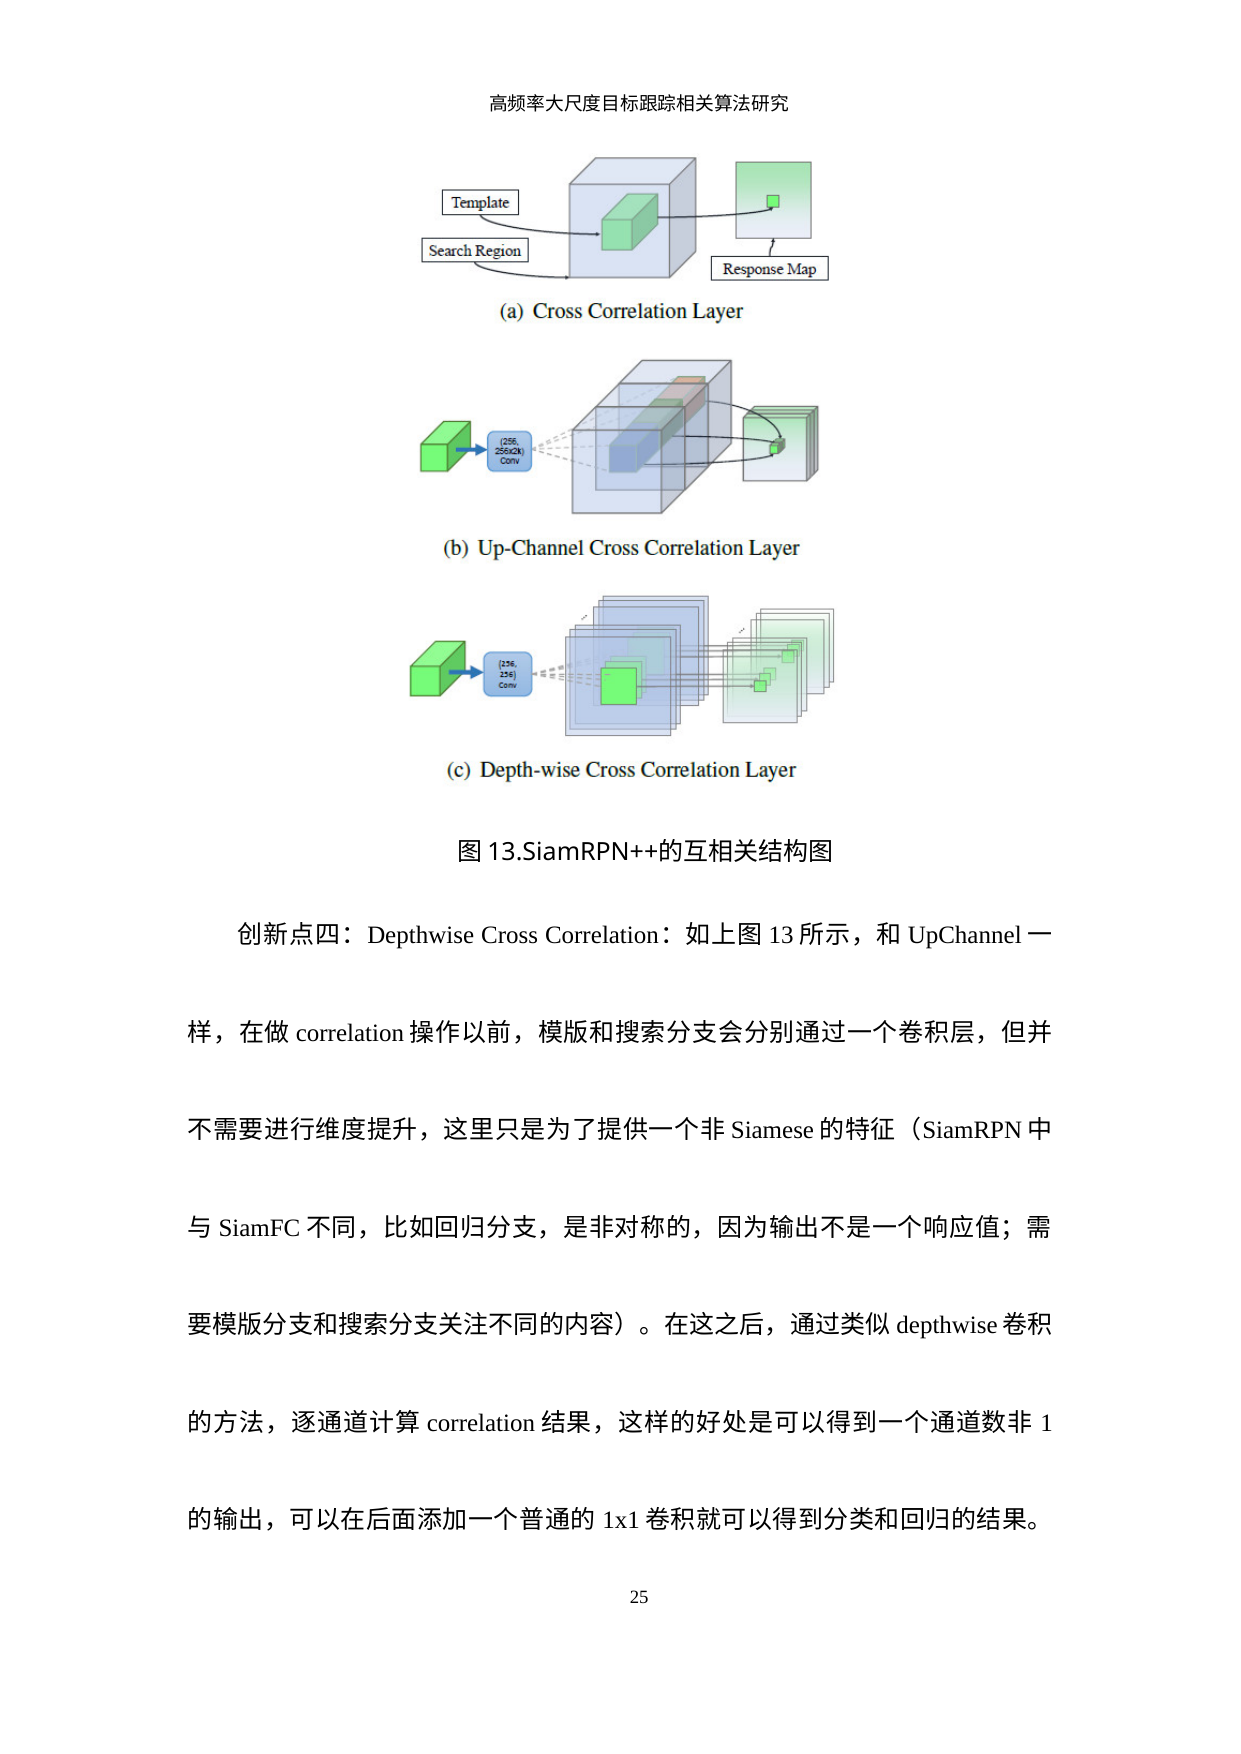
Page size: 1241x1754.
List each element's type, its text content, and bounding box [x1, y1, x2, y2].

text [187, 901, 1053, 1551]
text 图13.SiamRPN++的互相关结构图 [187, 817, 1053, 882]
picture [383, 153, 907, 794]
